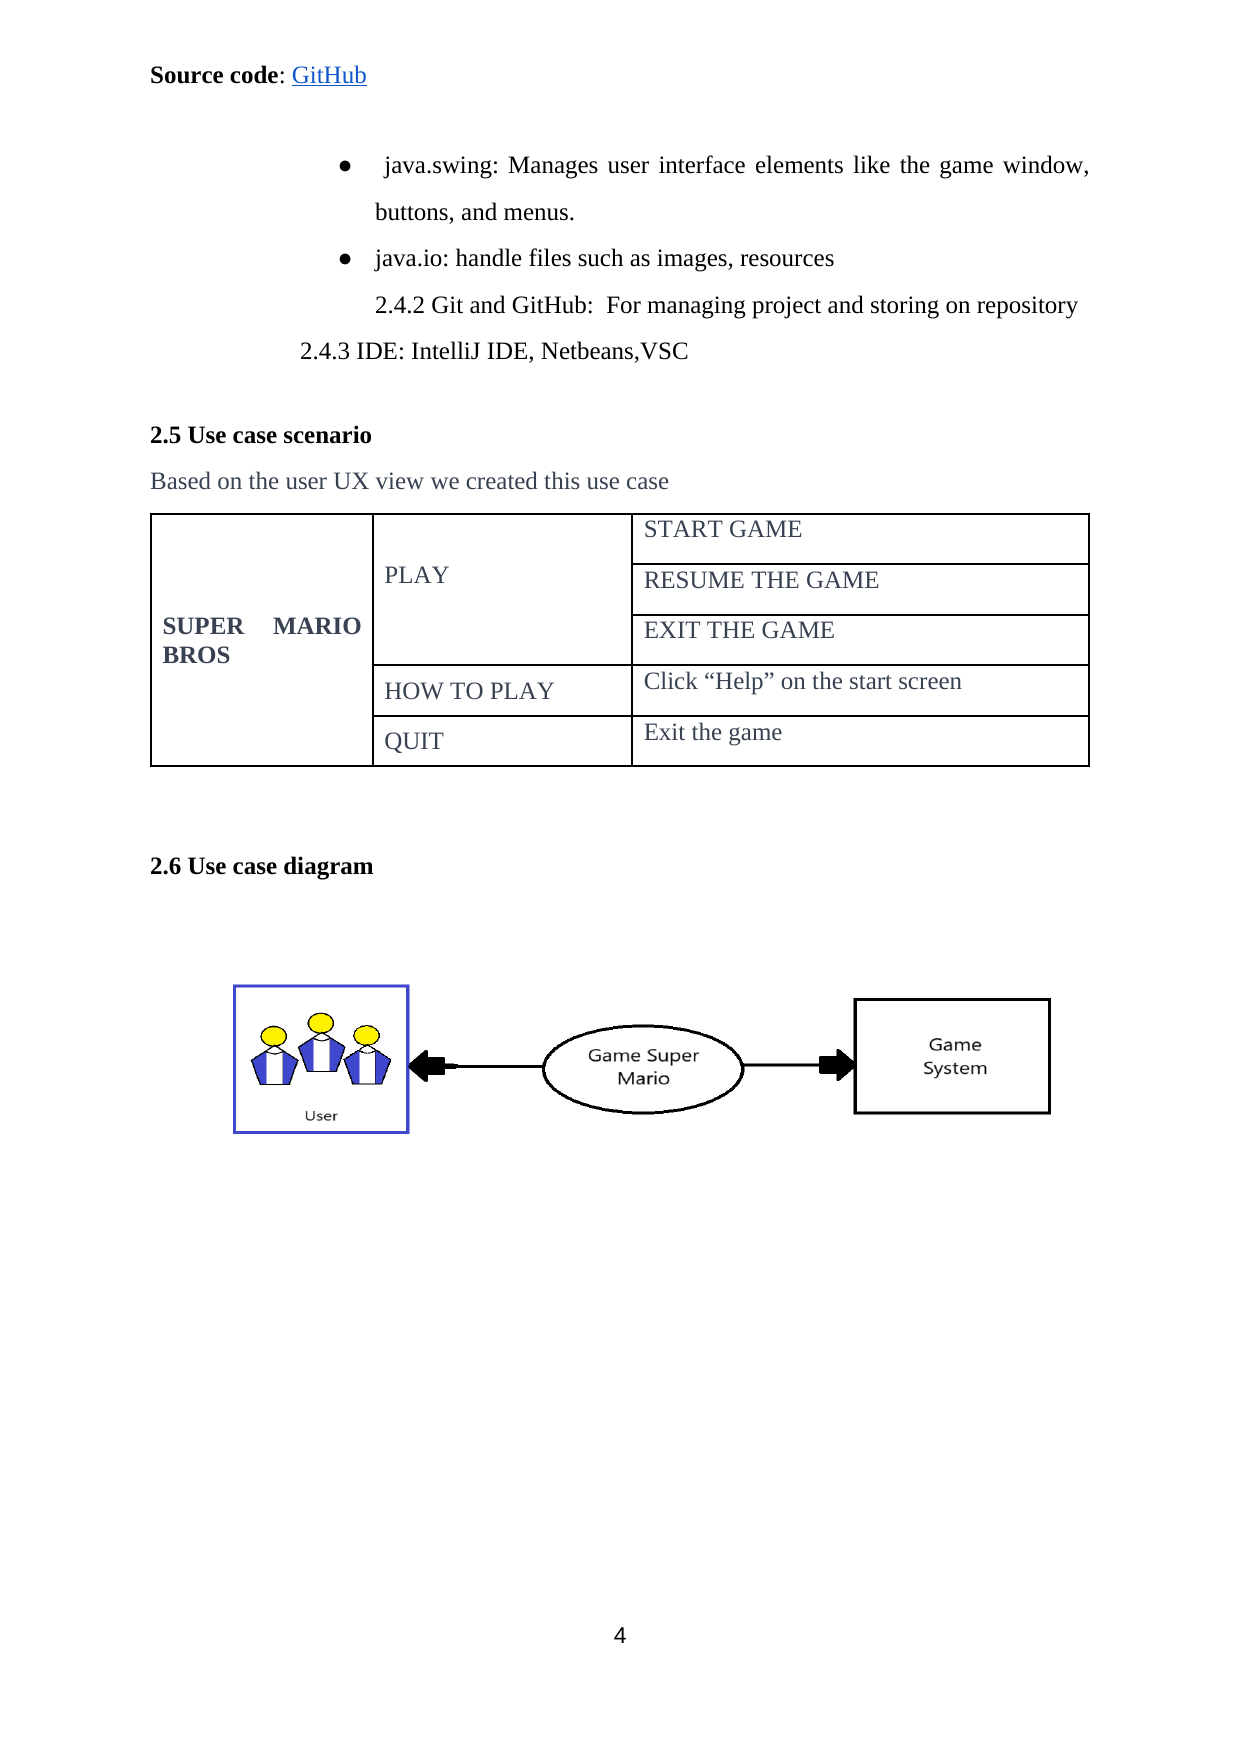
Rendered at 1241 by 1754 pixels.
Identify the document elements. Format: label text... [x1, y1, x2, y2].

table_cell Exit the game [633, 717, 1088, 765]
table_cell HOW TO PLAY [374, 666, 631, 714]
table_cell QUIT [374, 717, 631, 765]
table_header PLAY [374, 515, 631, 664]
subtitle 2.5 Use case scenario [150, 420, 1090, 449]
subtitle 2.6 Use case diagram [150, 851, 1090, 880]
table_header SUPER MARIO BROS [152, 515, 372, 765]
table_cell Click “Help” on the start screen [633, 666, 1088, 714]
subtitle 2.4.3 IDE: IntelliJ IDE, Netbeans,VSC [225, 336, 1090, 365]
table_cell EXIT THE GAME [633, 616, 1088, 664]
list java.io: handle files such as images, resources [337, 243, 1090, 272]
table_header START GAME [633, 515, 1088, 563]
subtitle 2.4.2 Git and GitHub: For managing project and storing on repository [225, 290, 1090, 318]
table_cell RESUME THE GAME [633, 565, 1088, 613]
text Based on the user UX view we created this use case [150, 466, 1090, 494]
list java.swing: Manages user interface elements like the game window, buttons, and menus. [337, 150, 1090, 225]
picture [150, 896, 1090, 1282]
